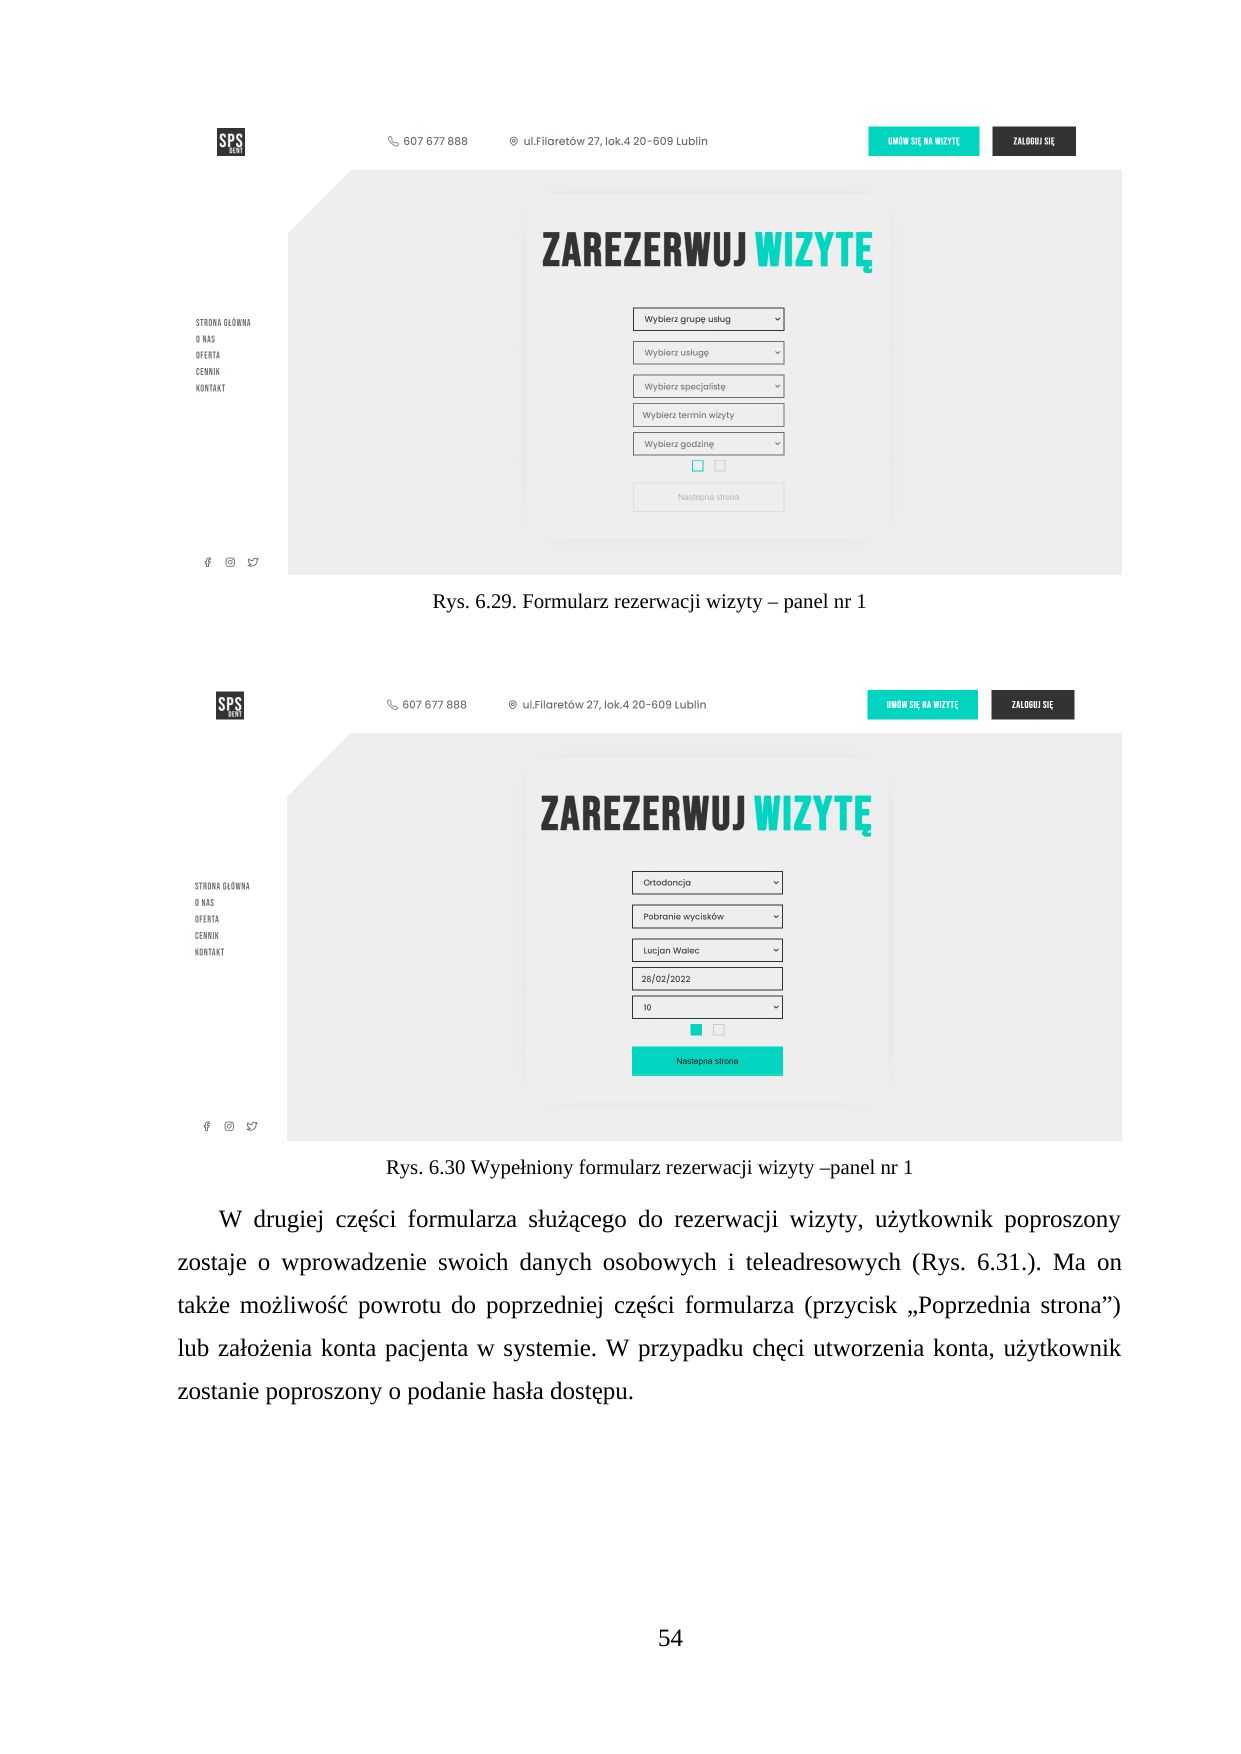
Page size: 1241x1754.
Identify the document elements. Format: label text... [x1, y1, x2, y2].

picture [177, 118, 1123, 575]
picture [177, 681, 1123, 1141]
